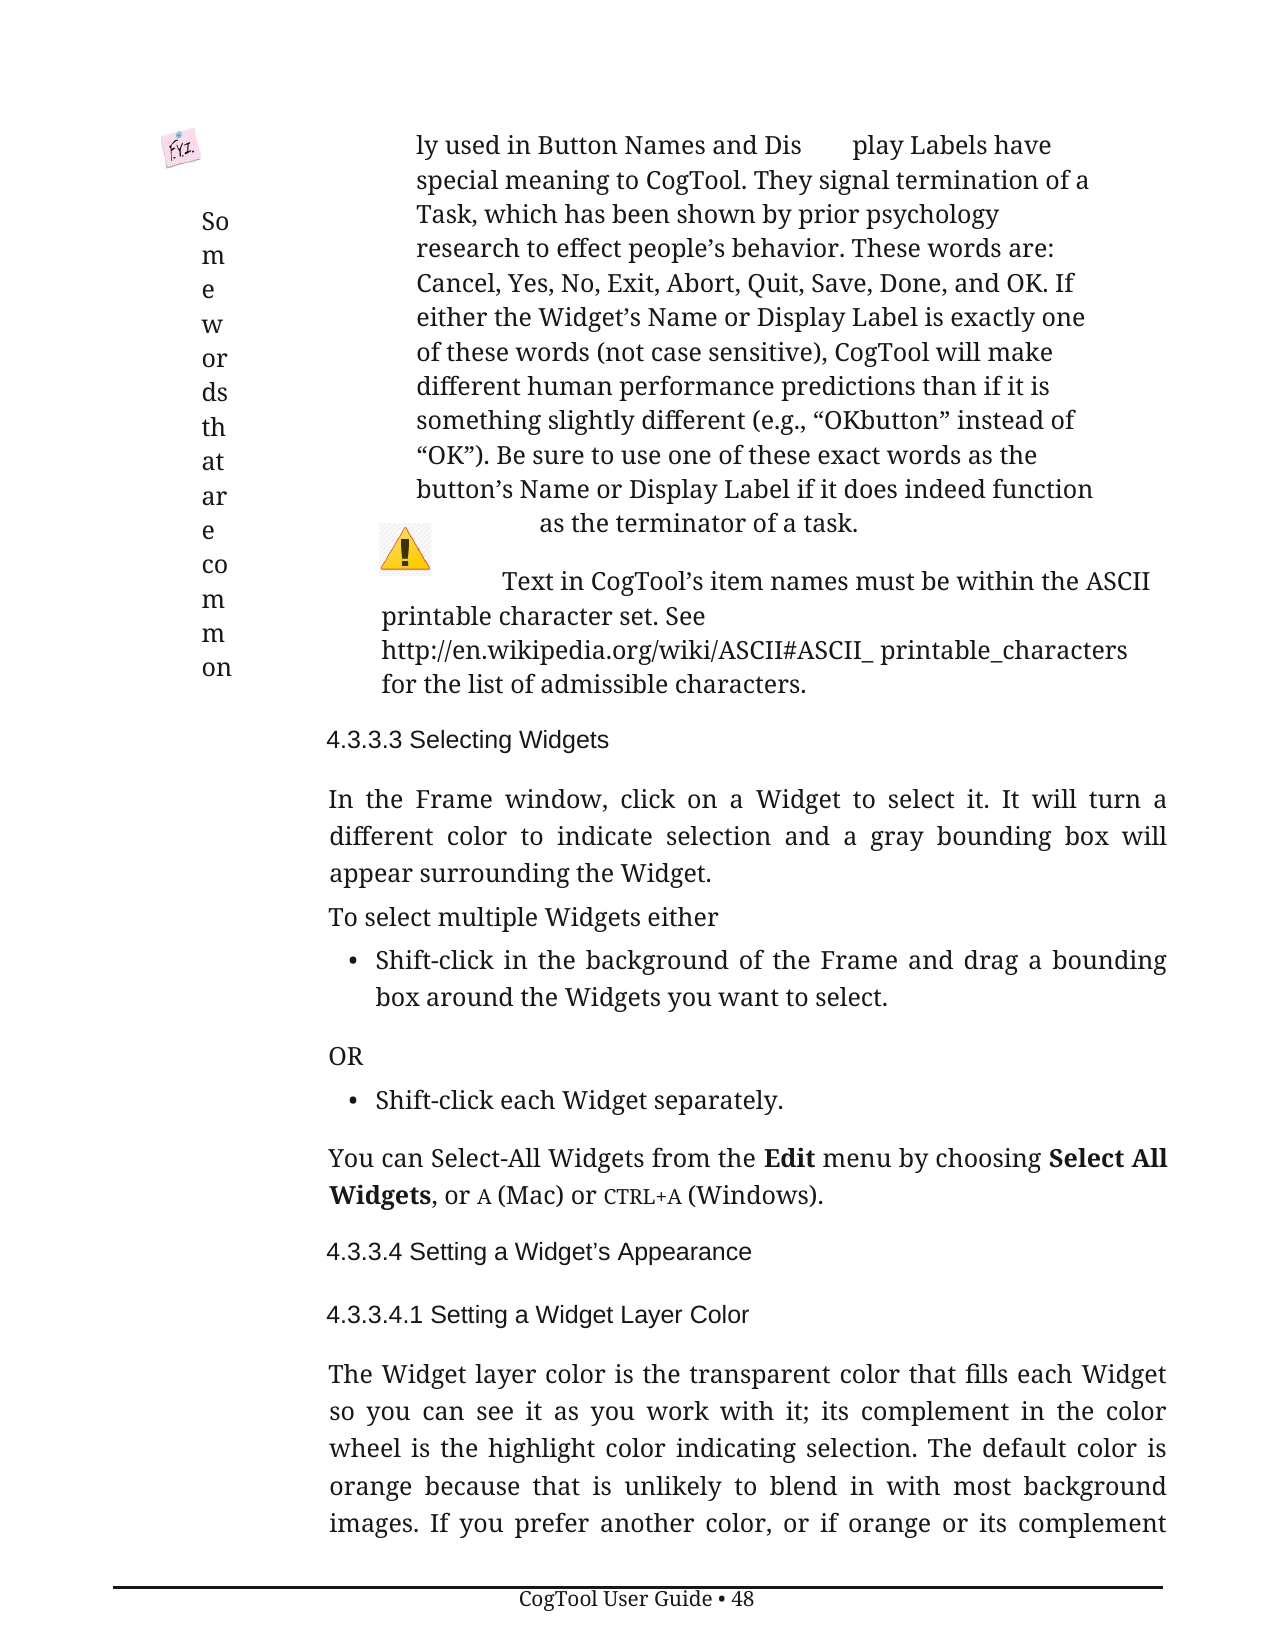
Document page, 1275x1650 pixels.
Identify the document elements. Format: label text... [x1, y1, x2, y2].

text 4.3.3.3 Selecting Widgets [326, 725, 1169, 754]
text Some words that are commonly used in Button Names and Dis play Labels have special meaning to CogTool. They signal termination of a Task, which has been shown by prior psychology research to effect people’s behavior. These words are: Cancel, Yes, No, Exit, Abort, Quit, Save, Done, and OK. If either the Widget’s Name or Display Label is exactly one of these words (not case sensitive), CogTool will make different human performance predictions than if it is something slightly different (e.g., “OKbutton” instead of “OK”). Be sure to use one of these exact words as the button’s Name or Display Label if it does indeed function as the terminator of a task. [161, 128, 233, 684]
text Text in CogTool’s item names must be within the ASCII printable character set. See http://en.wikipedia.org/wiki/ASCII#ASCII_ printable_characters for the list of admissible characters. [379, 564, 1163, 701]
picture [161, 128, 202, 169]
text 4.3.3.4.1 Setting a Widget Layer Color [326, 1300, 1169, 1329]
text 4.3.3.4 Setting a Widget’s Appearance [326, 1237, 1169, 1266]
text To select multiple Widgets either [328, 899, 1168, 933]
text You can Select-All Widgets from the Edit menu by choosing Select All Widgets, or A (Mac) or CTRL+A (Windows). [328, 1141, 1168, 1212]
picture [378, 523, 432, 576]
text OR [328, 1039, 1168, 1073]
list Shift-click each Widget separately. [348, 1082, 1168, 1116]
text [328, 1357, 1168, 1539]
text Some words that are commonly used in Button Names and Dis play Labels have special meaning to CogTool. They signal termination of a Task, which has been shown by prior psychology research to effect people’s behavior. These words are: Cancel, Yes, No, Exit, Abort, Quit, Save, Done, and OK. If either the Widget’s Name or Display Label is exactly one of these words (not case sensitive), CogTool will make different human performance predictions than if it is something slightly different (e.g., “OKbutton” instead of “OK”). Be sure to use one of these exact words as the button’s Name or Display Label if it does indeed function as the terminator of a task. [376, 128, 1099, 540]
list Shift-click in the background of the Frame and drag a bounding box around the Widgets you want to select. [348, 943, 1168, 1014]
text In the Frame window, click on a Widget to select it. It will turn a different color to indicate selection and a gray bounding box will appear surrounding the Widget. [328, 782, 1168, 890]
